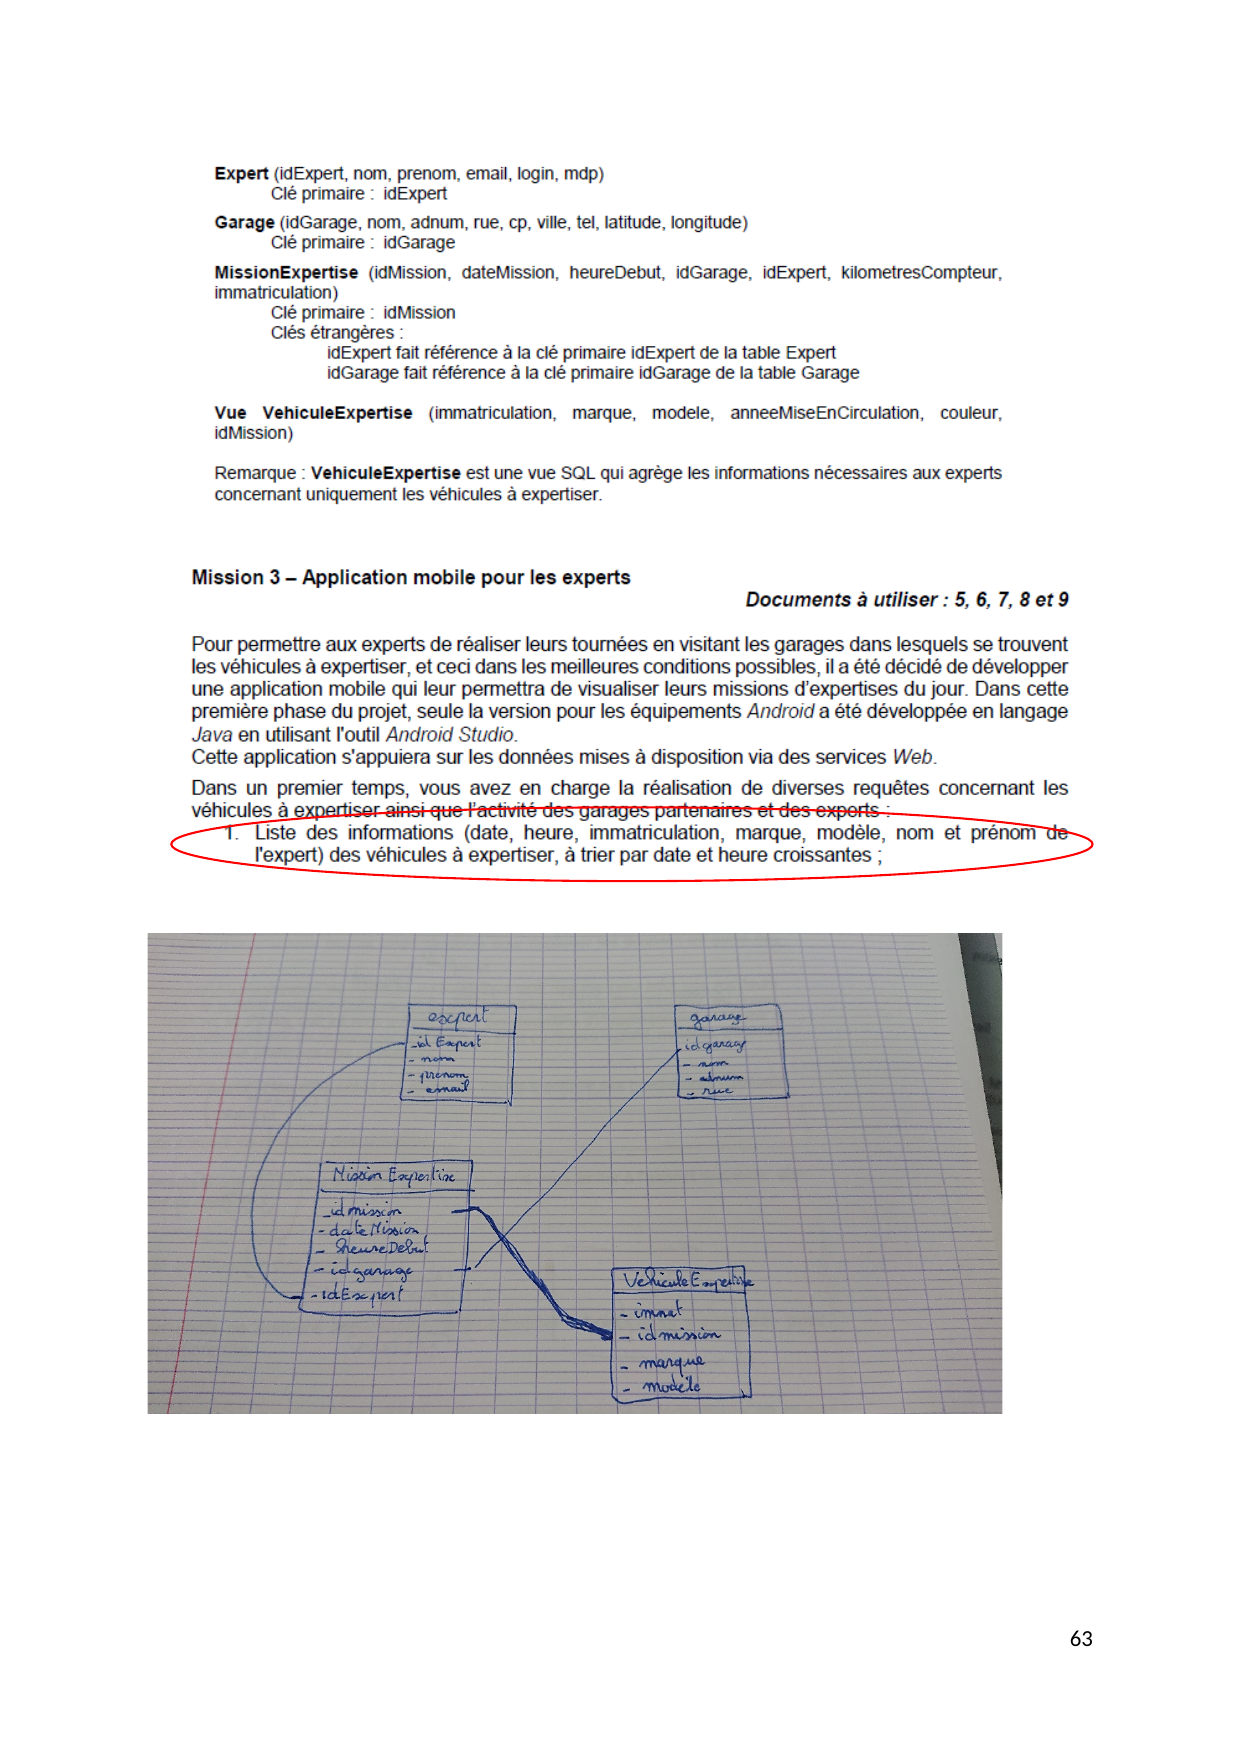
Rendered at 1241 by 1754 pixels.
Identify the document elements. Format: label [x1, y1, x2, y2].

picture [173, 809, 1091, 868]
picture [147, 933, 1003, 1414]
picture [147, 147, 1047, 523]
picture [147, 541, 1093, 868]
picture [1004, 848, 1093, 868]
